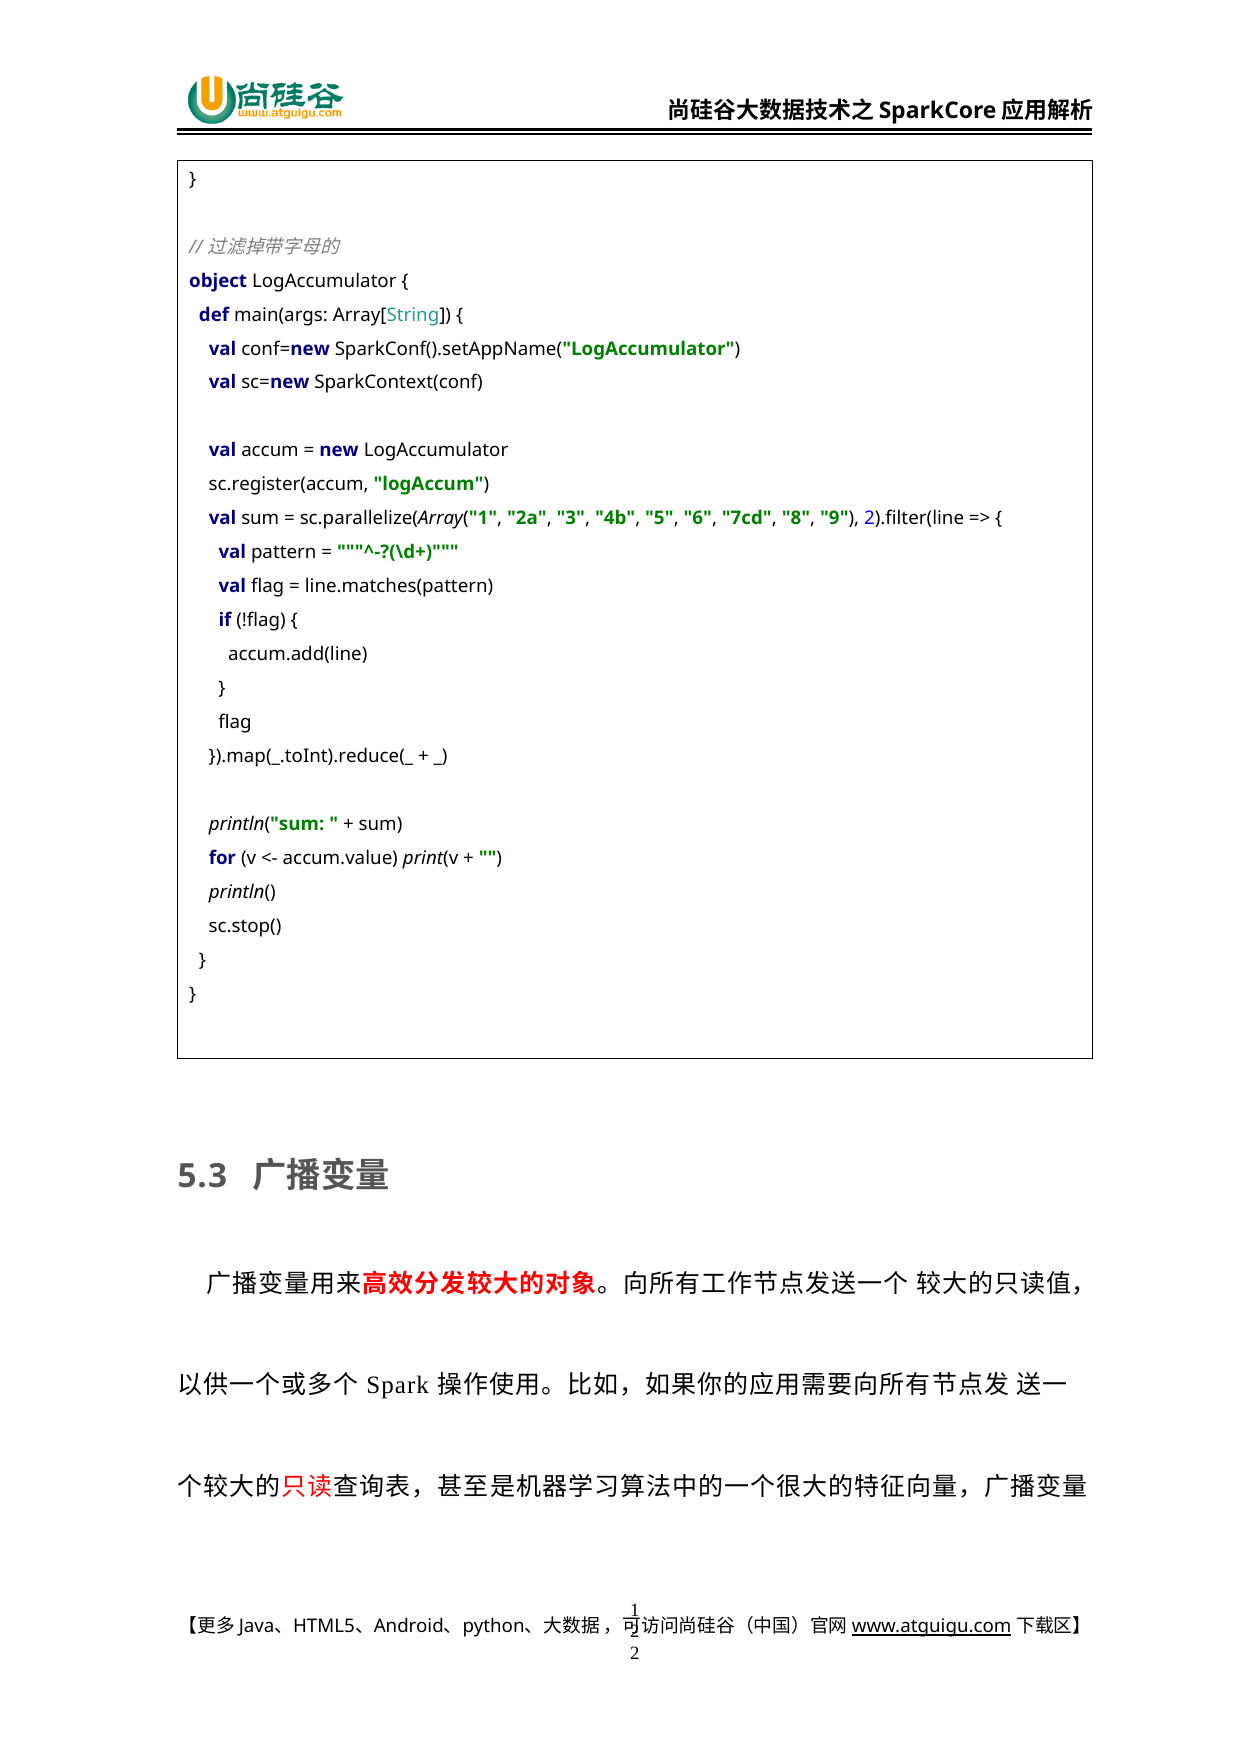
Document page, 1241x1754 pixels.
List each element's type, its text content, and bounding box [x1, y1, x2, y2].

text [177, 1247, 1092, 1519]
picture [177, 68, 362, 128]
subtitle 广播变量 [177, 1139, 1092, 1207]
